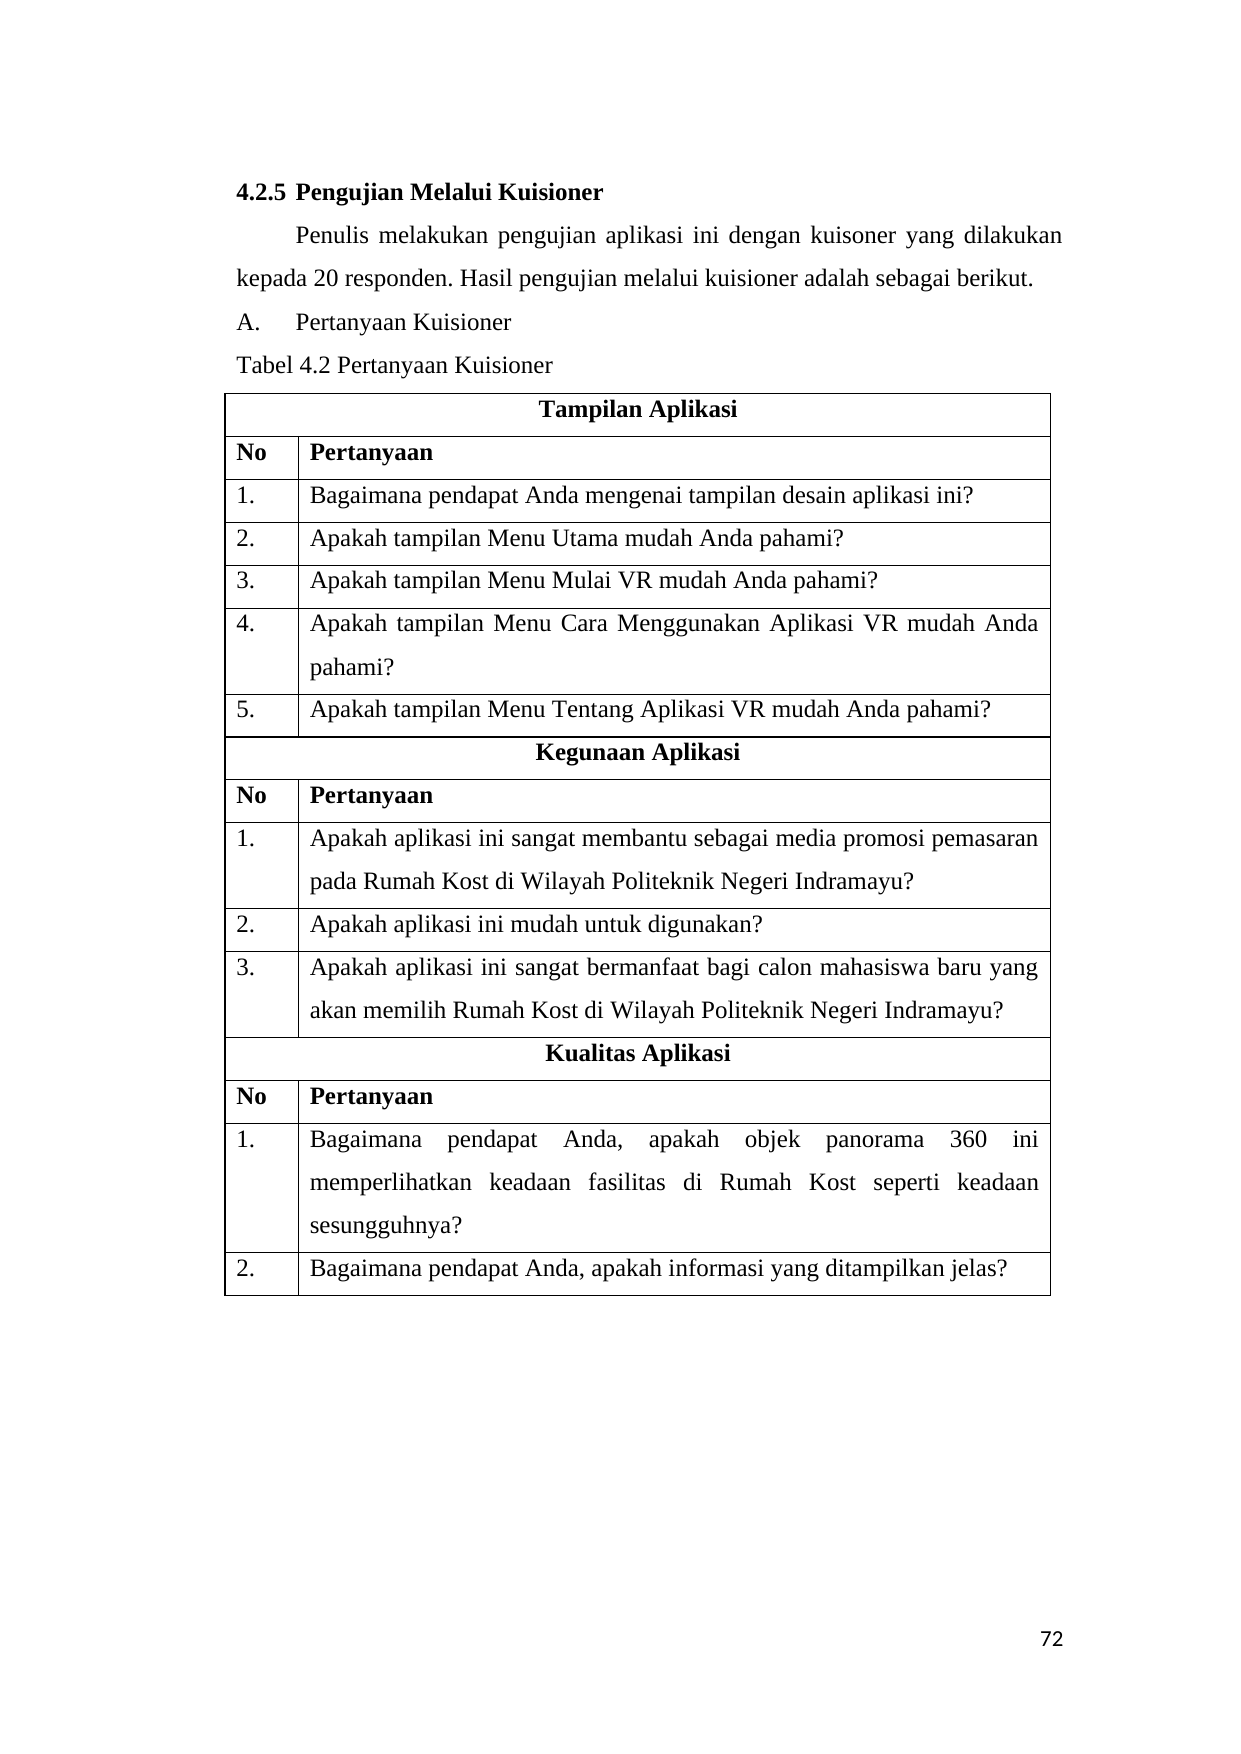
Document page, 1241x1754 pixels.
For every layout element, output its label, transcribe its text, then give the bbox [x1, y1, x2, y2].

table_cell 3. [226, 952, 298, 1037]
table_cell Pertanyaan [299, 1081, 1050, 1123]
table_cell 3. [226, 566, 298, 607]
subtitle Pengujian Melalui Kuisioner [236, 177, 1063, 206]
table_cell No [226, 780, 298, 822]
table_cell Bagaimana pendapat Anda, apakah informasi yang ditampilkan jelas? [299, 1253, 1050, 1295]
table_cell Apakah tampilan Menu Tentang Aplikasi VR mudah Anda pahami? [299, 695, 1050, 736]
table_cell Kualitas Aplikasi [226, 1038, 1050, 1080]
table_cell No [226, 437, 298, 479]
table_cell 1. [226, 1124, 298, 1252]
table_cell 1. [226, 480, 298, 522]
table_cell 1. [226, 823, 298, 908]
table_cell 2. [226, 523, 298, 564]
table_cell Apakah aplikasi ini sangat bermanfaat bagi calon mahasiswa baru yang akan memilih Rumah Kost di Wilayah Politeknik Negeri Indramayu? [299, 952, 1050, 1037]
table_cell Apakah aplikasi ini mudah untuk digunakan? [299, 909, 1050, 951]
list Penulis melakukan pengujian aplikasi ini dengan kuisoner yang dilakukan kepada 20 responden. Hasil pengujian melalui kuisioner adalah sebagai berikut. [236, 220, 1063, 292]
table_cell 4. [226, 609, 298, 693]
table_cell Bagaimana pendapat Anda mengenai tampilan desain aplikasi ini? [299, 480, 1050, 522]
table_cell Pertanyaan [299, 437, 1050, 479]
table_cell Apakah tampilan Menu Utama mudah Anda pahami? [299, 523, 1050, 564]
table_cell Pertanyaan [299, 780, 1050, 822]
table_cell Apakah tampilan Menu Cara Menggunakan Aplikasi VR mudah Anda pahami? [299, 609, 1050, 693]
table_cell 5. [226, 695, 298, 736]
table_header Tampilan Aplikasi [226, 394, 1050, 436]
table_cell Apakah tampilan Menu Mulai VR mudah Anda pahami? [299, 566, 1050, 607]
table_cell No [226, 1081, 298, 1123]
table_cell Bagaimana pendapat Anda, apakah objek panorama 360 ini memperlihatkan keadaan fasilitas di Rumah Kost seperti keadaan sesungguhnya? [299, 1124, 1050, 1252]
table_cell 2. [226, 909, 298, 951]
table_cell 2. [226, 1253, 298, 1295]
list Pertanyaan Kuisioner [236, 307, 1063, 335]
table_cell Kegunaan Aplikasi [226, 738, 1050, 779]
table_cell Apakah aplikasi ini sangat membantu sebagai media promosi pemasaran pada Rumah Kost di Wilayah Politeknik Negeri Indramayu? [299, 823, 1050, 908]
